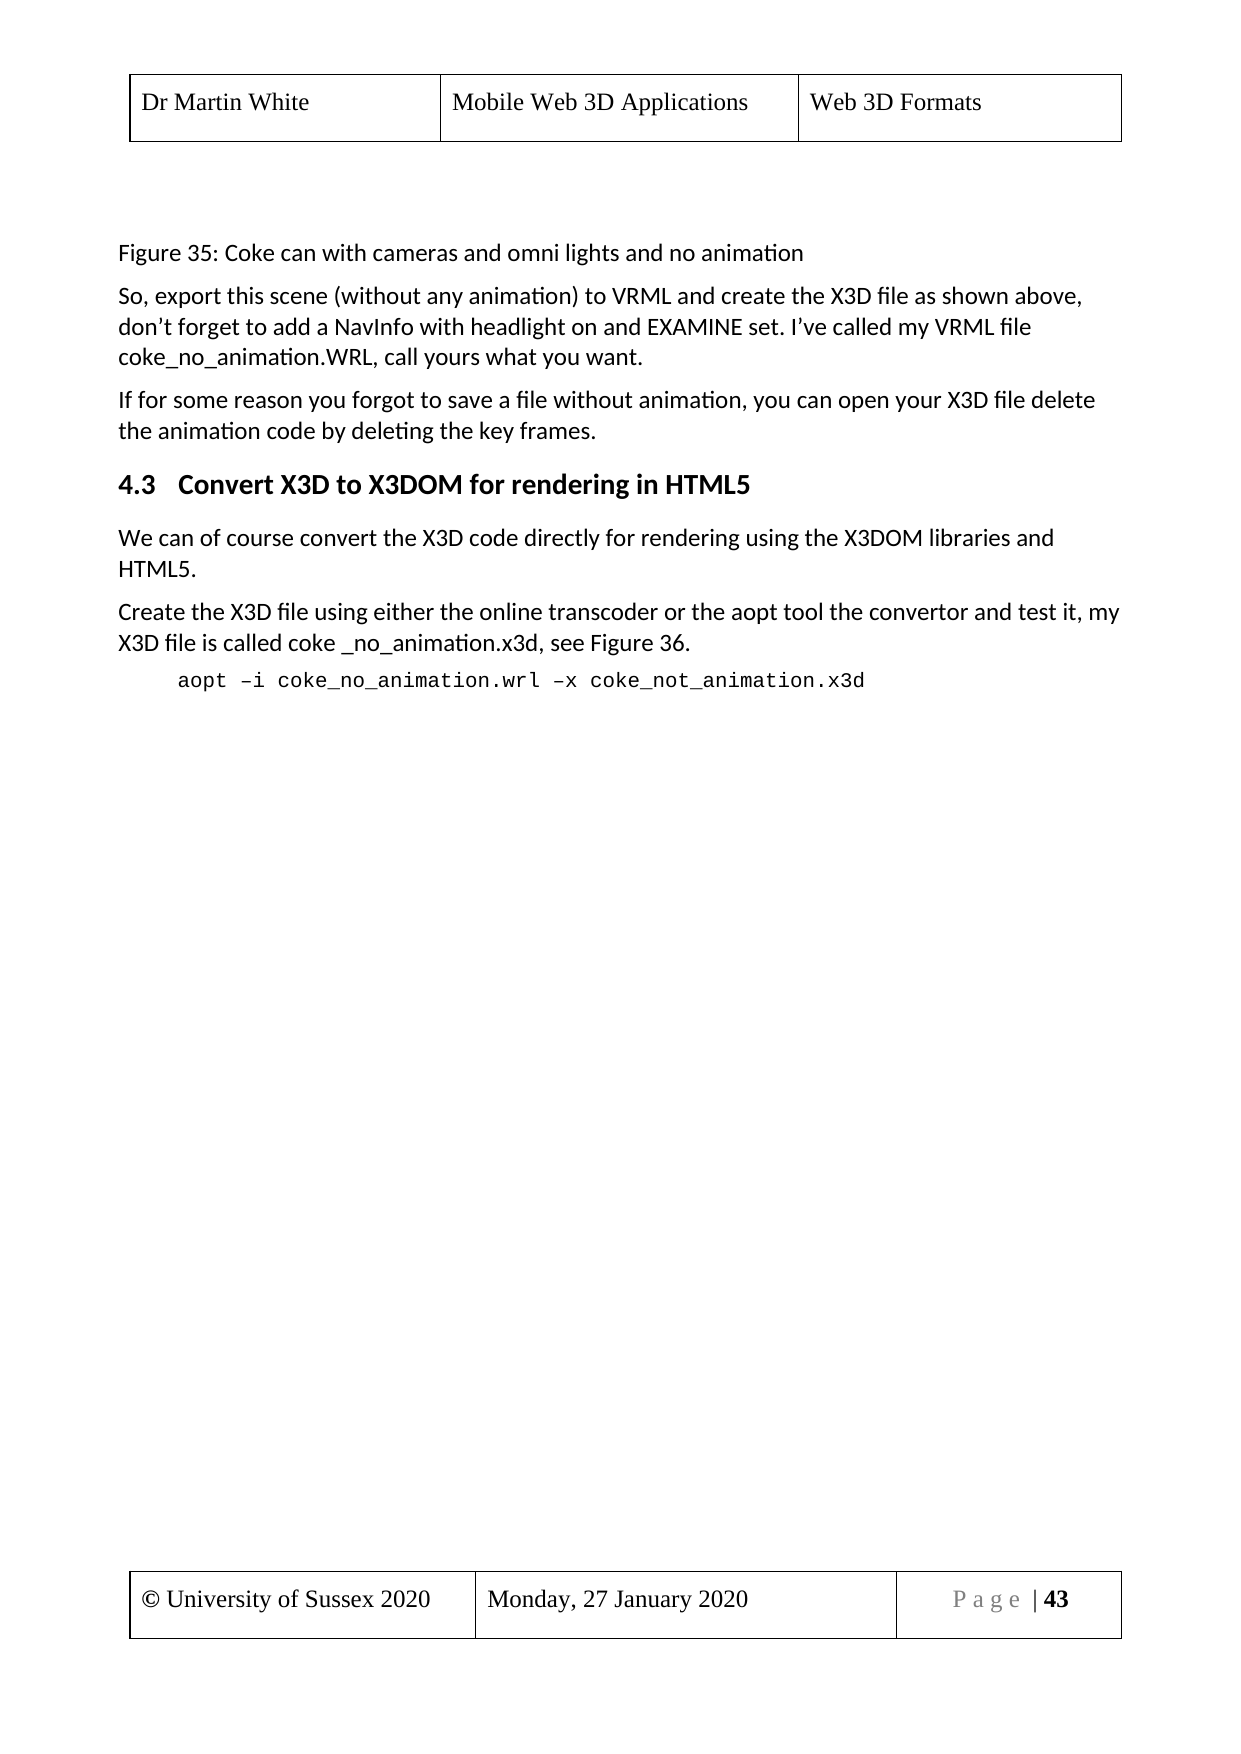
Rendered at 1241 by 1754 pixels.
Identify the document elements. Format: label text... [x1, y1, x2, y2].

text So, export this scene (without any animation) to VRML and create the X3D file as shown above, don’t forget to add a NavInfo with headlight on and EXAMINE set. I’ve called my VRML file coke_no_animation.WRL, call yours what you want. [118, 280, 1122, 372]
text If for some reason you forgot to save a file without animation, you can open your X3D file delete the animation code by deleting the key frames. [118, 384, 1122, 445]
text aopt –i coke_no_animation.wrl –x coke_not_animation.x3d [177, 670, 1122, 693]
text Create the X3D file using either the online transcoder or the aopt tool the convertor and test it, my X3D file is called coke _no_animation.x3d, see Figure 36. [118, 596, 1122, 657]
subtitle Convert X3D to X3DOM for rendering in HTML5 [118, 466, 1122, 502]
text We can of course convert the X3D code directly for rendering using the X3DOM libraries and HTML5. [118, 523, 1122, 584]
text Figure 35: Coke can with cameras and omni lights and no animation [118, 237, 1122, 268]
